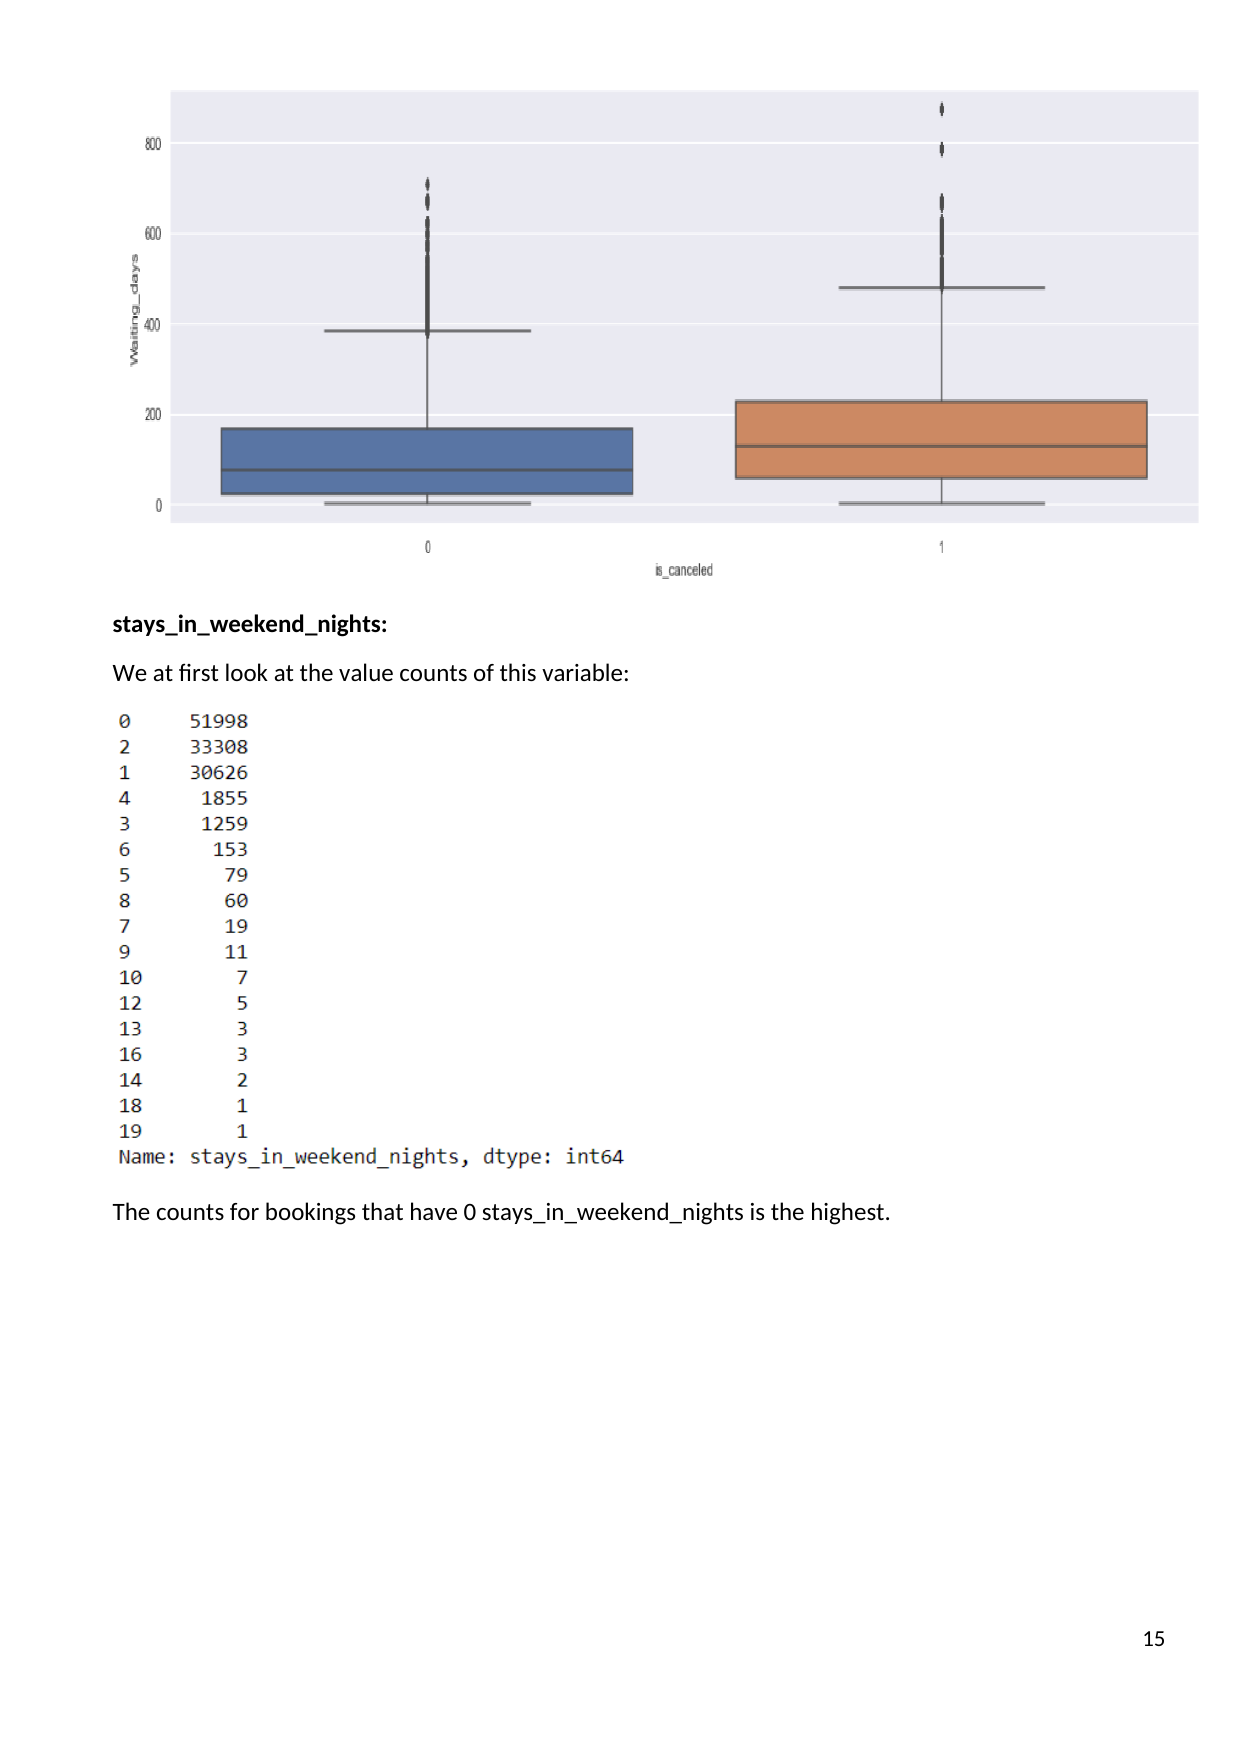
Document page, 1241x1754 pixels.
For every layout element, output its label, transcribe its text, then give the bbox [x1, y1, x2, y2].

text We at first look at the value counts of this variable: [112, 657, 1165, 688]
text The counts for bookings that have 0 stays_in_weekend_nights is the highest. [112, 1196, 1165, 1226]
picture [112, 75, 1203, 589]
picture [112, 707, 630, 1177]
text stays_in_weekend_nights: [112, 608, 1165, 638]
